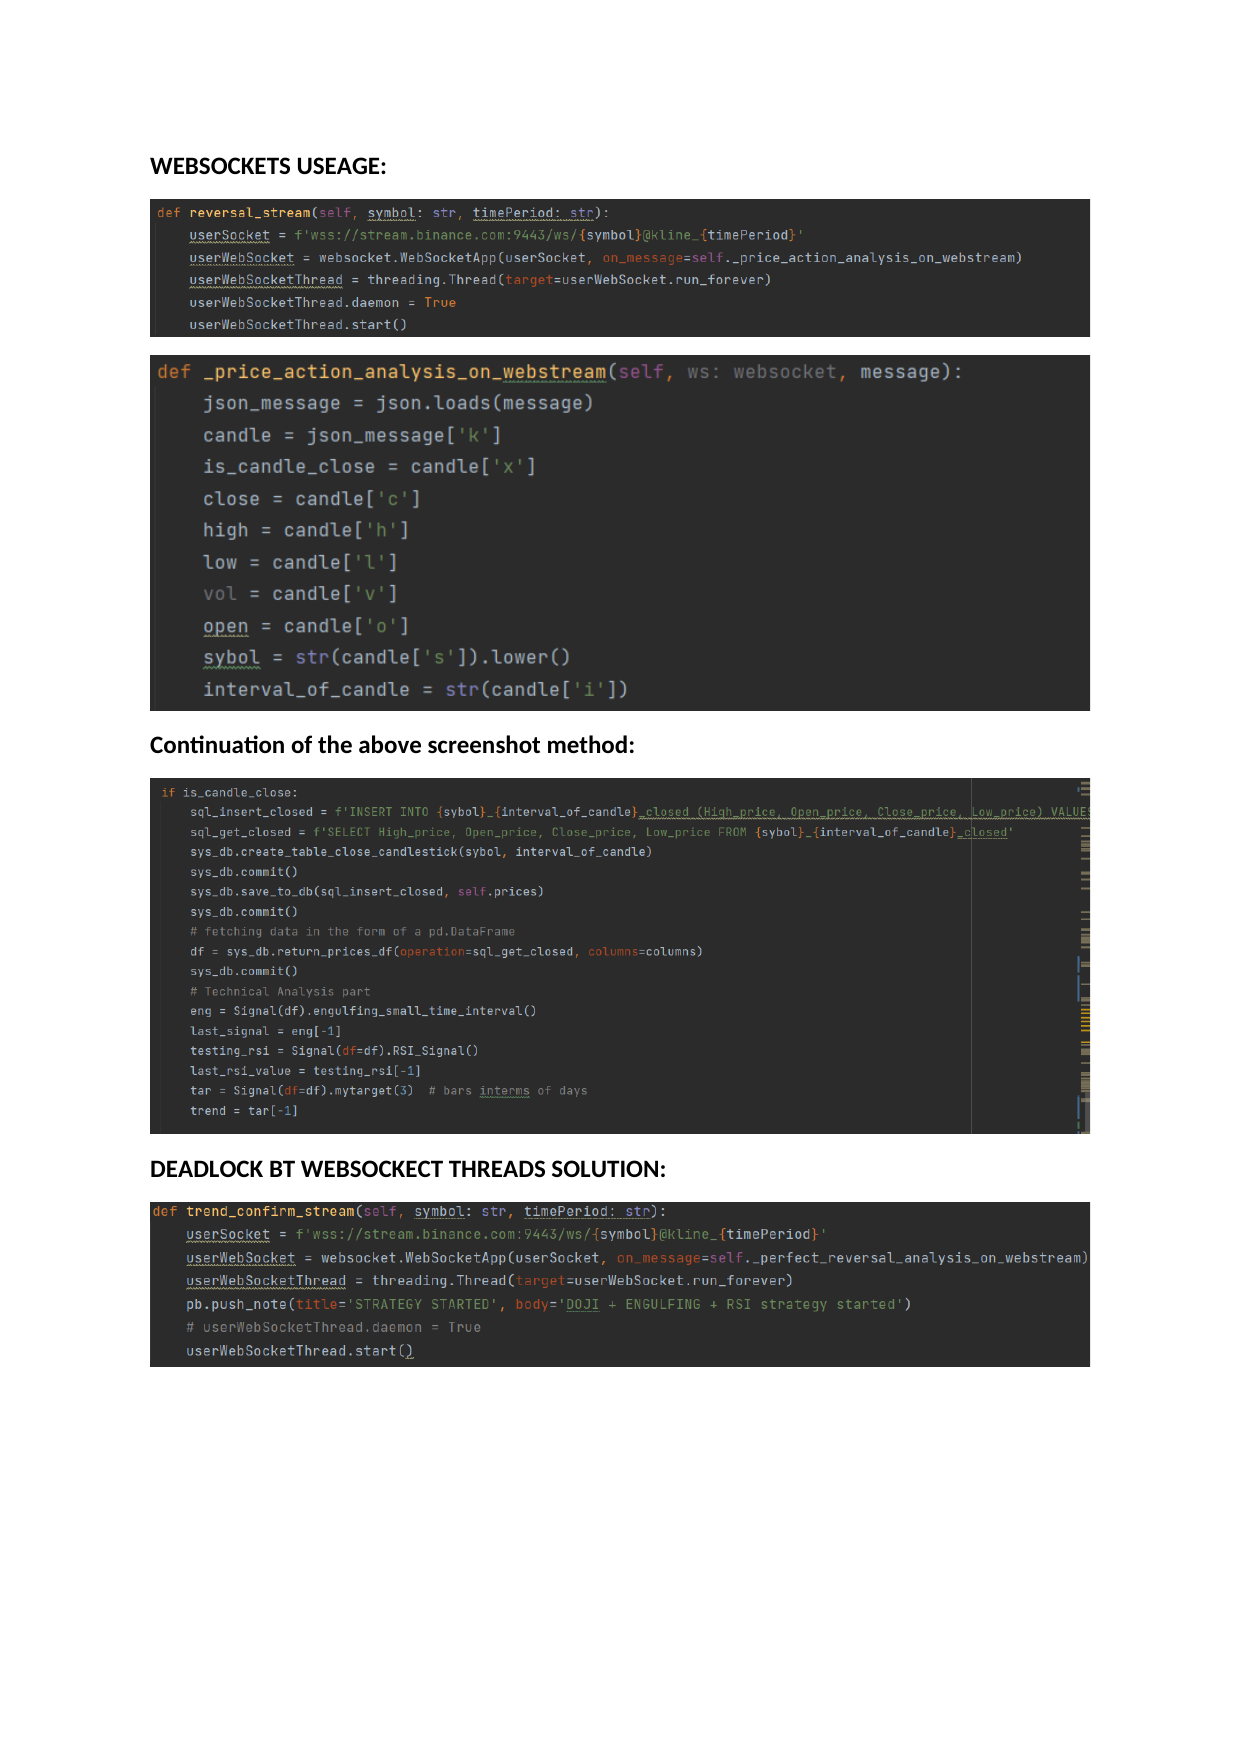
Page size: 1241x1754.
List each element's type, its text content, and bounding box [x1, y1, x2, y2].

picture [150, 199, 1091, 337]
text WEBSOCKETS USEAGE: [150, 150, 1090, 181]
text Continuation of the above screenshot method: [150, 729, 1090, 759]
picture [150, 355, 1091, 711]
text DEADLOCK BT WEBSOCKECT THREADS SOLUTION: [150, 1153, 1090, 1183]
picture [150, 778, 1091, 1134]
picture [150, 1202, 1091, 1367]
